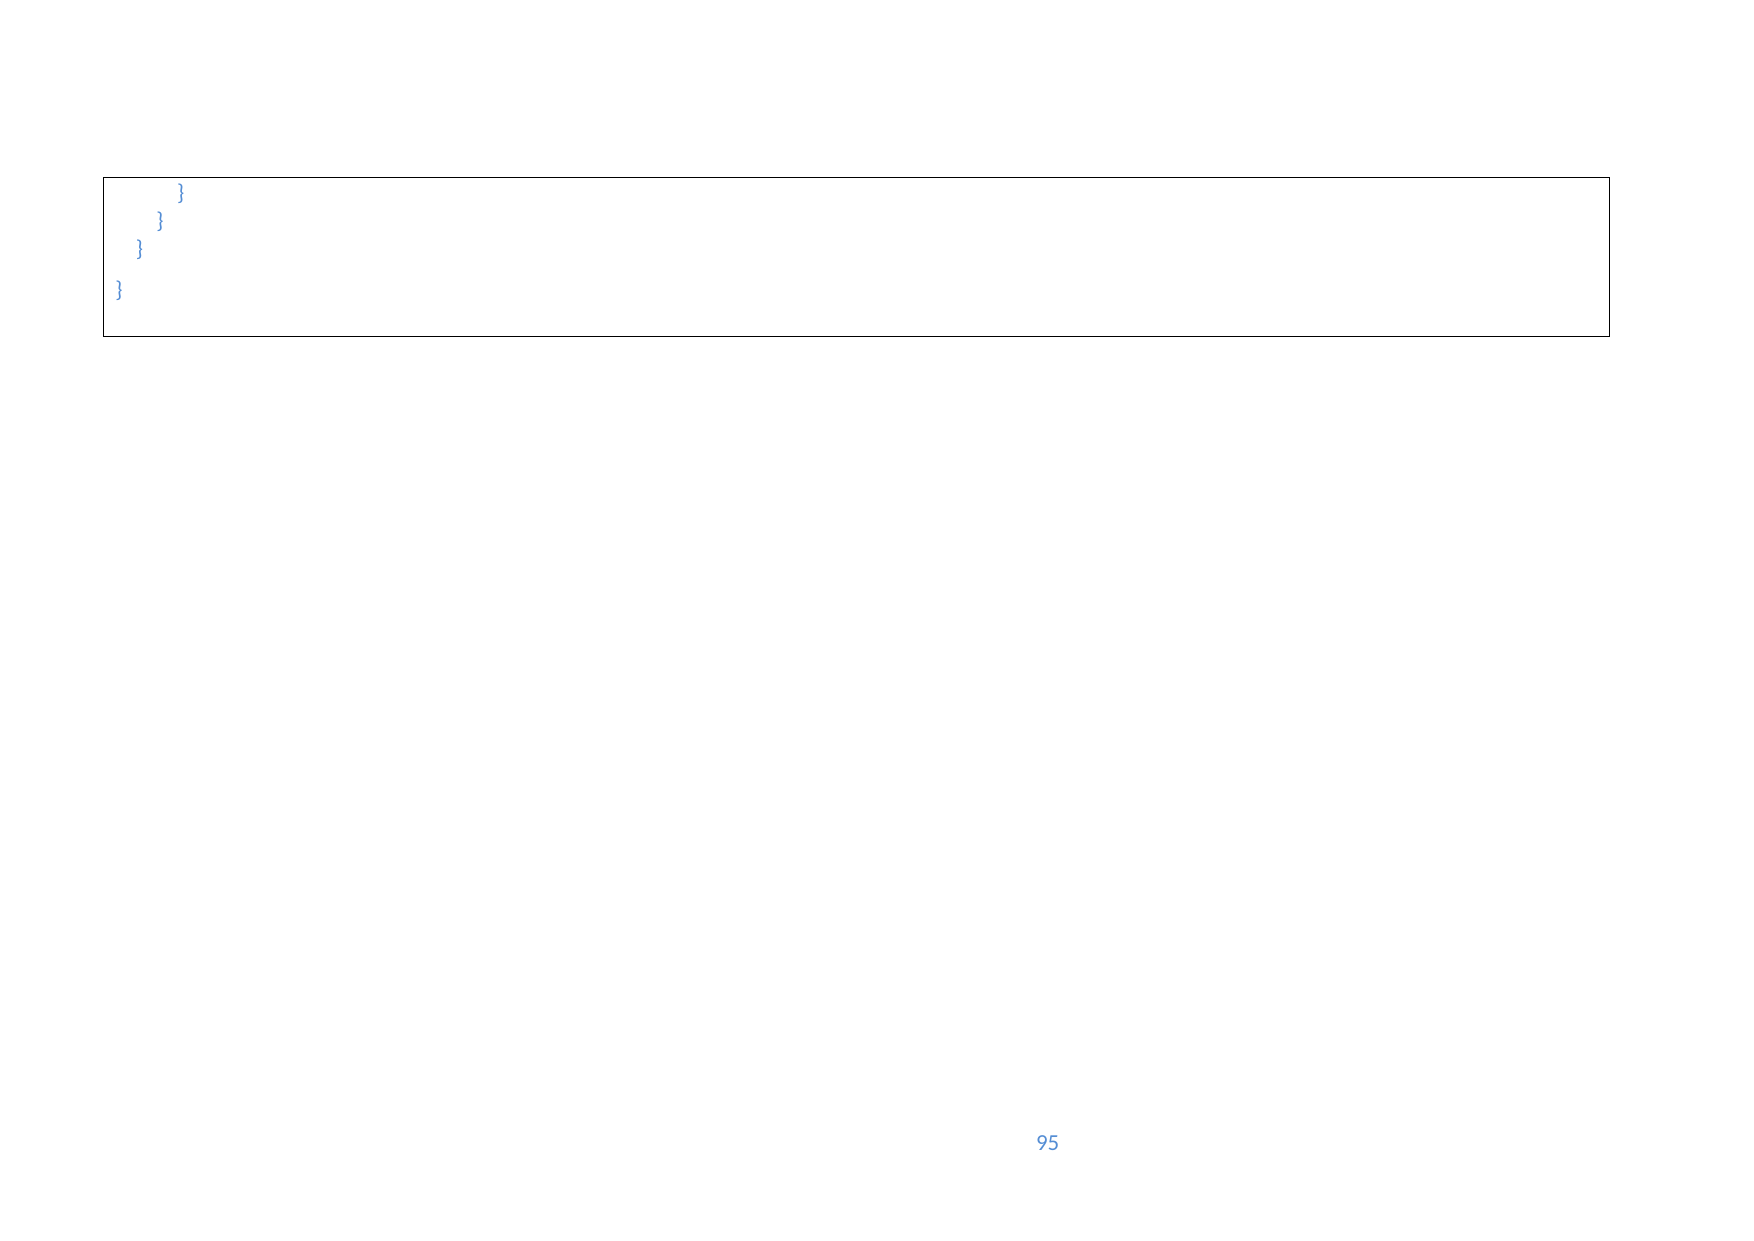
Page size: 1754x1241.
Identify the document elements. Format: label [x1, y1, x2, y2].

table_header [104, 178, 1609, 336]
